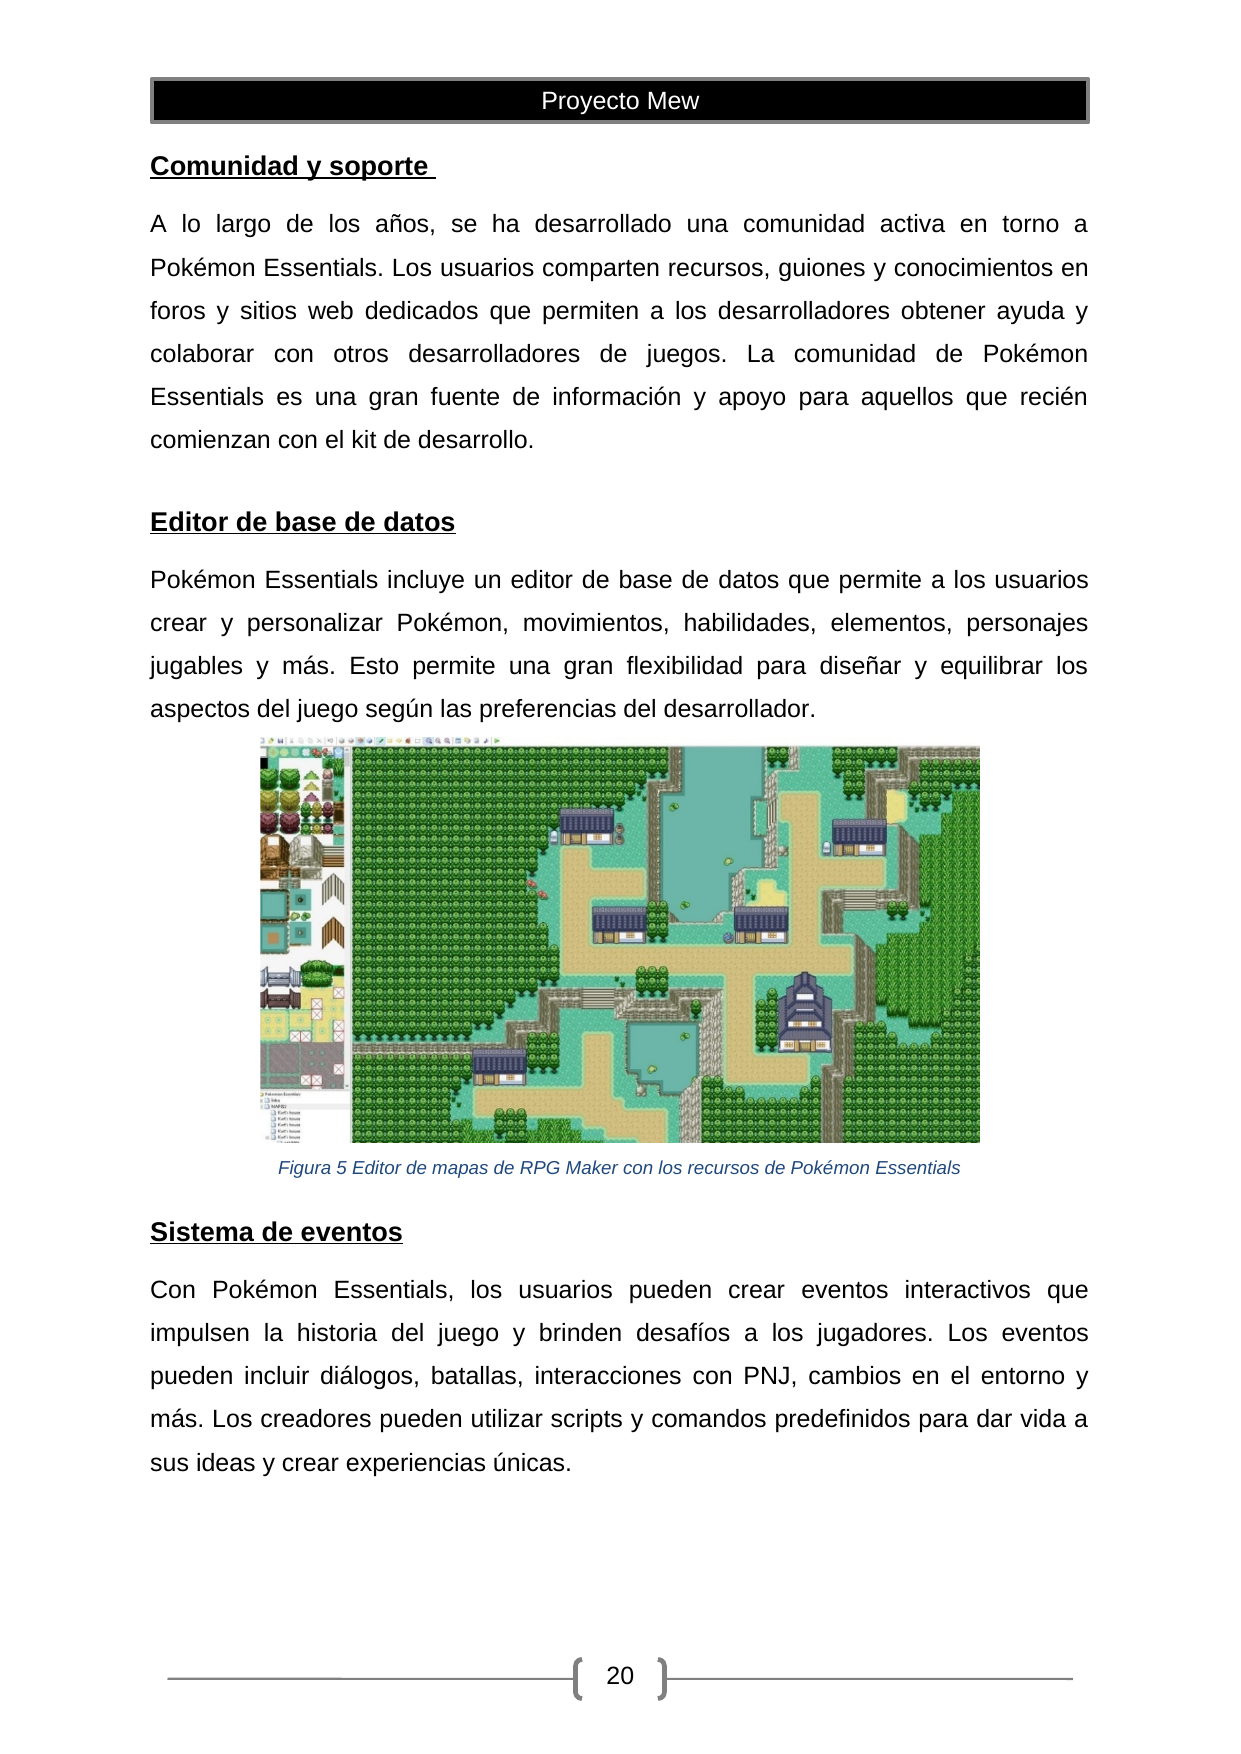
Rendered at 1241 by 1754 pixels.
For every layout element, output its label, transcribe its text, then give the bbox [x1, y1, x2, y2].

text Con Pokémon Essentials, los usuarios pueden crear eventos interactivos que impulsen la historia del juego y brinden desafíos a los jugadores. Los eventos pueden incluir diálogos, batallas, interacciones con PNJ, cambios en el entorno y más. Los creadores pueden utilizar scripts y comandos predefinidos para dar vida a sus ideas y crear experiencias únicas. [150, 1275, 1090, 1476]
picture [260, 737, 980, 1143]
subtitle Editor de base de datos [150, 506, 1090, 537]
subtitle Comunidad y soporte [150, 150, 1090, 181]
text Pokémon Essentials incluye un editor de base de datos que permite a los usuarios crear y personalizar Pokémon, movimientos, habilidades, elementos, personajes jugables y más. Esto permite una gran flexibilidad para diseñar y equilibrar los aspectos del juego según las preferencias del desarrollador. [150, 565, 1090, 723]
subtitle Sistema de eventos [150, 1216, 1090, 1247]
text A lo largo de los años, se ha desarrollado una comunidad activa en torno a Pokémon Essentials. Los usuarios comparten recursos, guiones y conocimientos en foros y sitios web dedicados que permiten a los desarrolladores obtener ayuda y colaborar con otros desarrolladores de juegos. La comunidad de Pokémon Essentials es una gran fuente de información y apoyo para aquellos que recién comienzan con el kit de desarrollo. [150, 209, 1090, 454]
